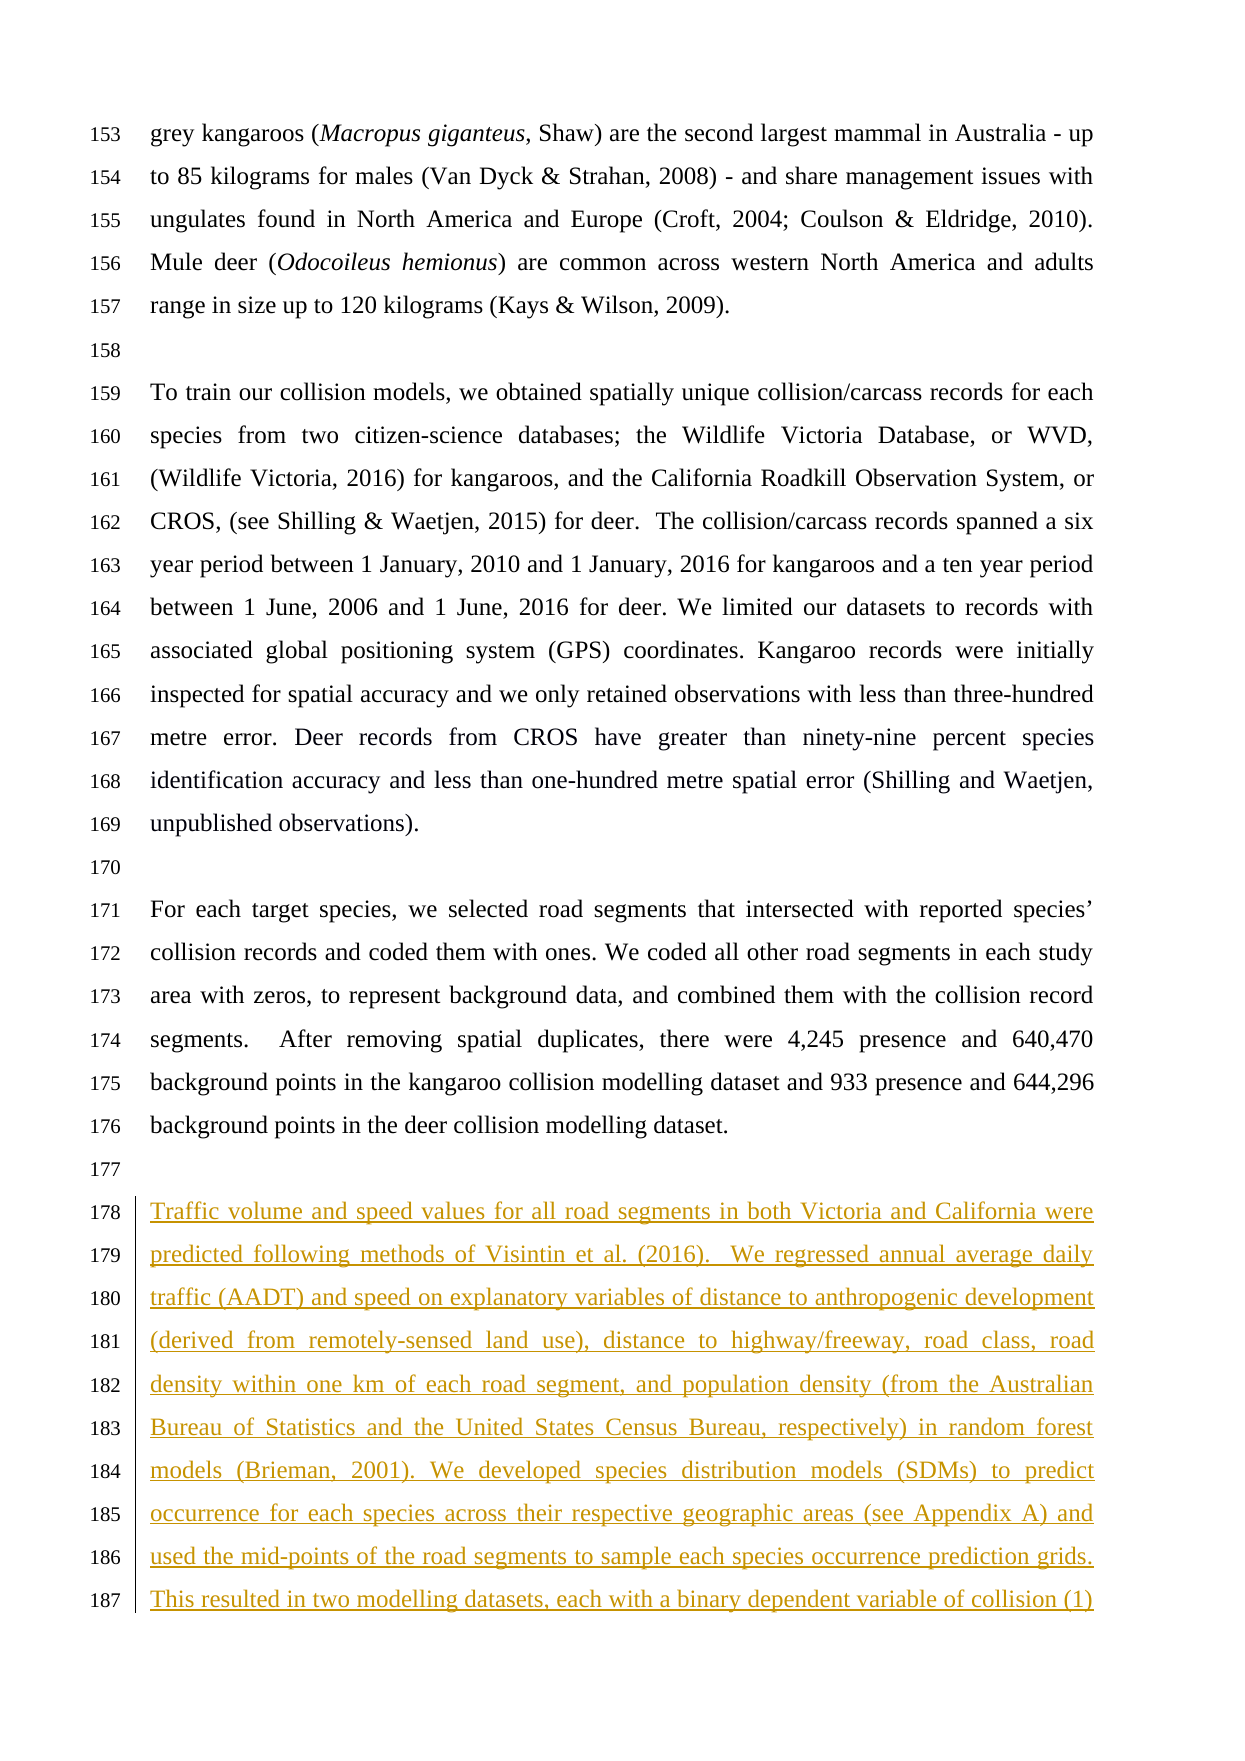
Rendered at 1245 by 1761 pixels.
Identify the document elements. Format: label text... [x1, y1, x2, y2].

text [150, 118, 1095, 319]
text For each target species, we selected road segments that intersected with reported species’ collision records and coded them with ones. We coded all other road segments in each study area with zeros, to represent background data, and combined them with the collision record segments. After removing spatial duplicates, there were 4,245 presence and 640,470 background points in the kangaroo collision modelling dataset and 933 presence and 644,296 background points in the deer collision modelling dataset. [150, 894, 1095, 1139]
text To train our collision models, we obtained spatially unique collision/carcass records for each species from two citizen-science databases; the Wildlife Victoria Database, or WVD, (Wildlife Victoria, 2016) for kangaroos, and the California Roadkill Observation System, or CROS, (see Shilling & Waetjen, 2015) for deer. The collision/carcass records spanned a six year period between 1 January, 2010 and 1 January, 2016 for kangaroos and a ten year period between 1 June, 2006 and 1 June, 2016 for deer. We limited our datasets to records with associated global positioning system (GPS) coordinates. Kangaroo records were initially inspected for spatial accuracy and we only retained observations with less than three-hundred metre error. Deer records from CROS have greater than ninety-nine percent species identification accuracy and less than one-hundred metre spatial error (Shilling and Waetjen, unpublished observations). [150, 377, 1095, 837]
